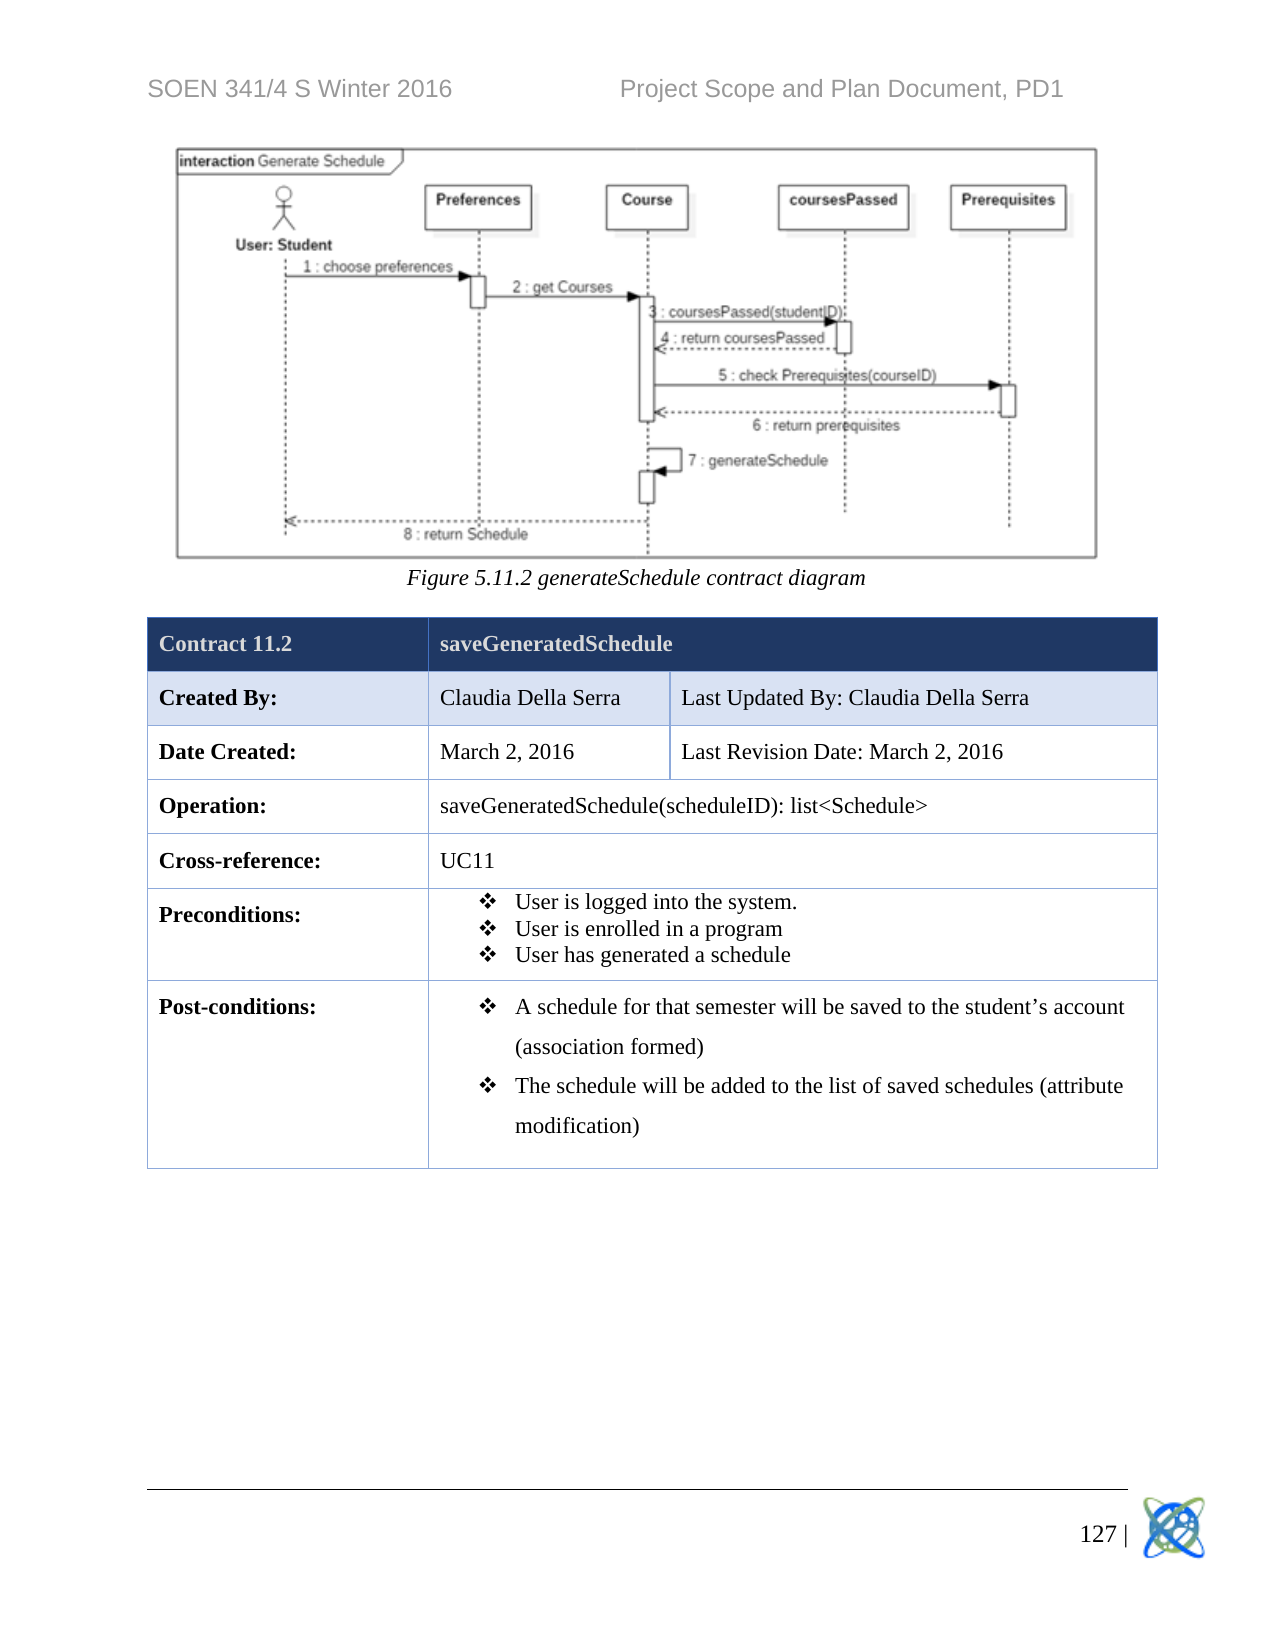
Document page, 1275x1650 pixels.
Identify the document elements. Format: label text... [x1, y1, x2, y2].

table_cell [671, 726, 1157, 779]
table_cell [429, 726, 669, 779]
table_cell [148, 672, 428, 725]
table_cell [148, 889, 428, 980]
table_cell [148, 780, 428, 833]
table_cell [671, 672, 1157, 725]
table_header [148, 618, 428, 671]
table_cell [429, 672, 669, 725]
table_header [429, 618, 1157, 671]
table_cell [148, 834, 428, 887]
text Figure 5.11.2 generateSchedule contract diagram [147, 564, 1128, 590]
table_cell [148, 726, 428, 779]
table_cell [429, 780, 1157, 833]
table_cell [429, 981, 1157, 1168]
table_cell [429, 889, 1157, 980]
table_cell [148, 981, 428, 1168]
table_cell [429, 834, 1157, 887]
picture [1123, 1490, 1224, 1566]
picture [172, 147, 1104, 564]
